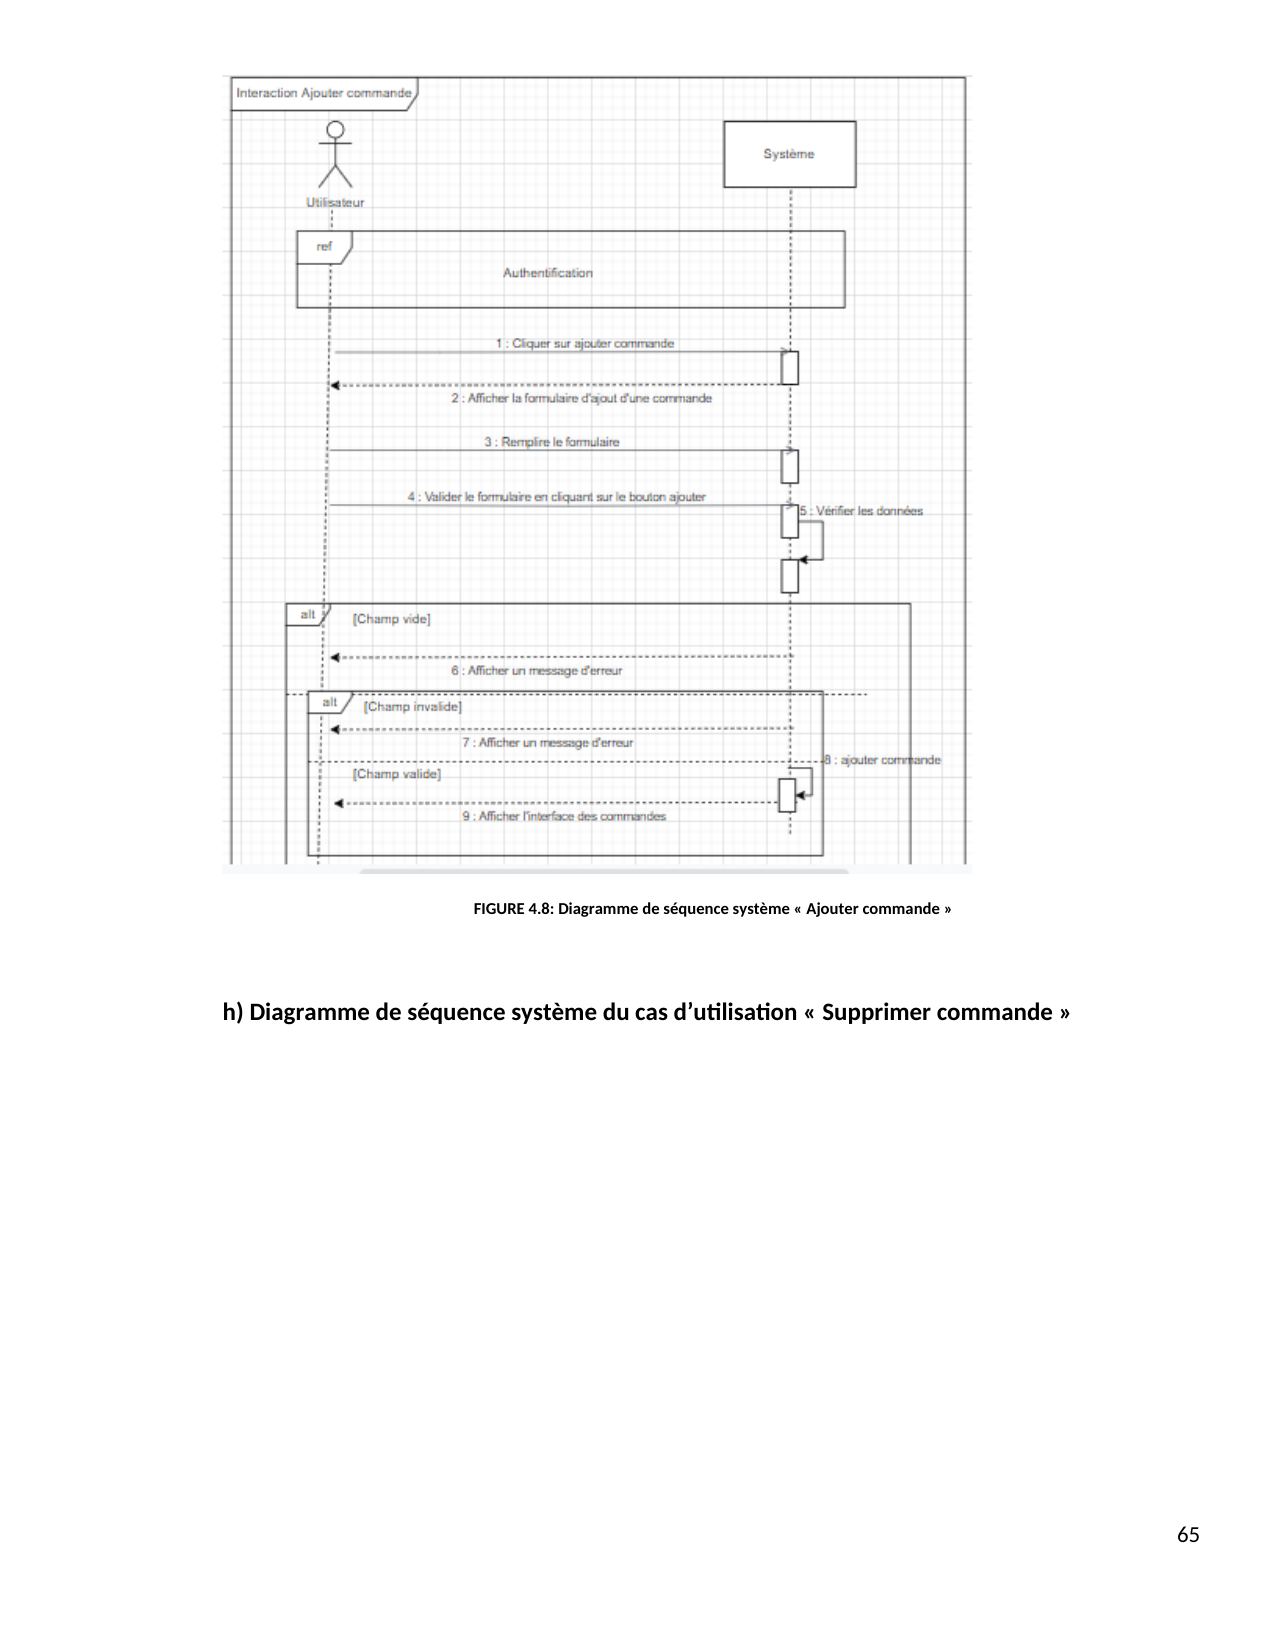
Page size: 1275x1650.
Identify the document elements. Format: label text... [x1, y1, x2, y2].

text h) Diagramme de séquence système du cas d’utilisation « Supprimer commande » [75, 996, 1200, 1026]
picture [222, 75, 973, 874]
text FIGURE 4.8: Diagramme de séquence système « Ajouter commande » [75, 898, 1200, 919]
